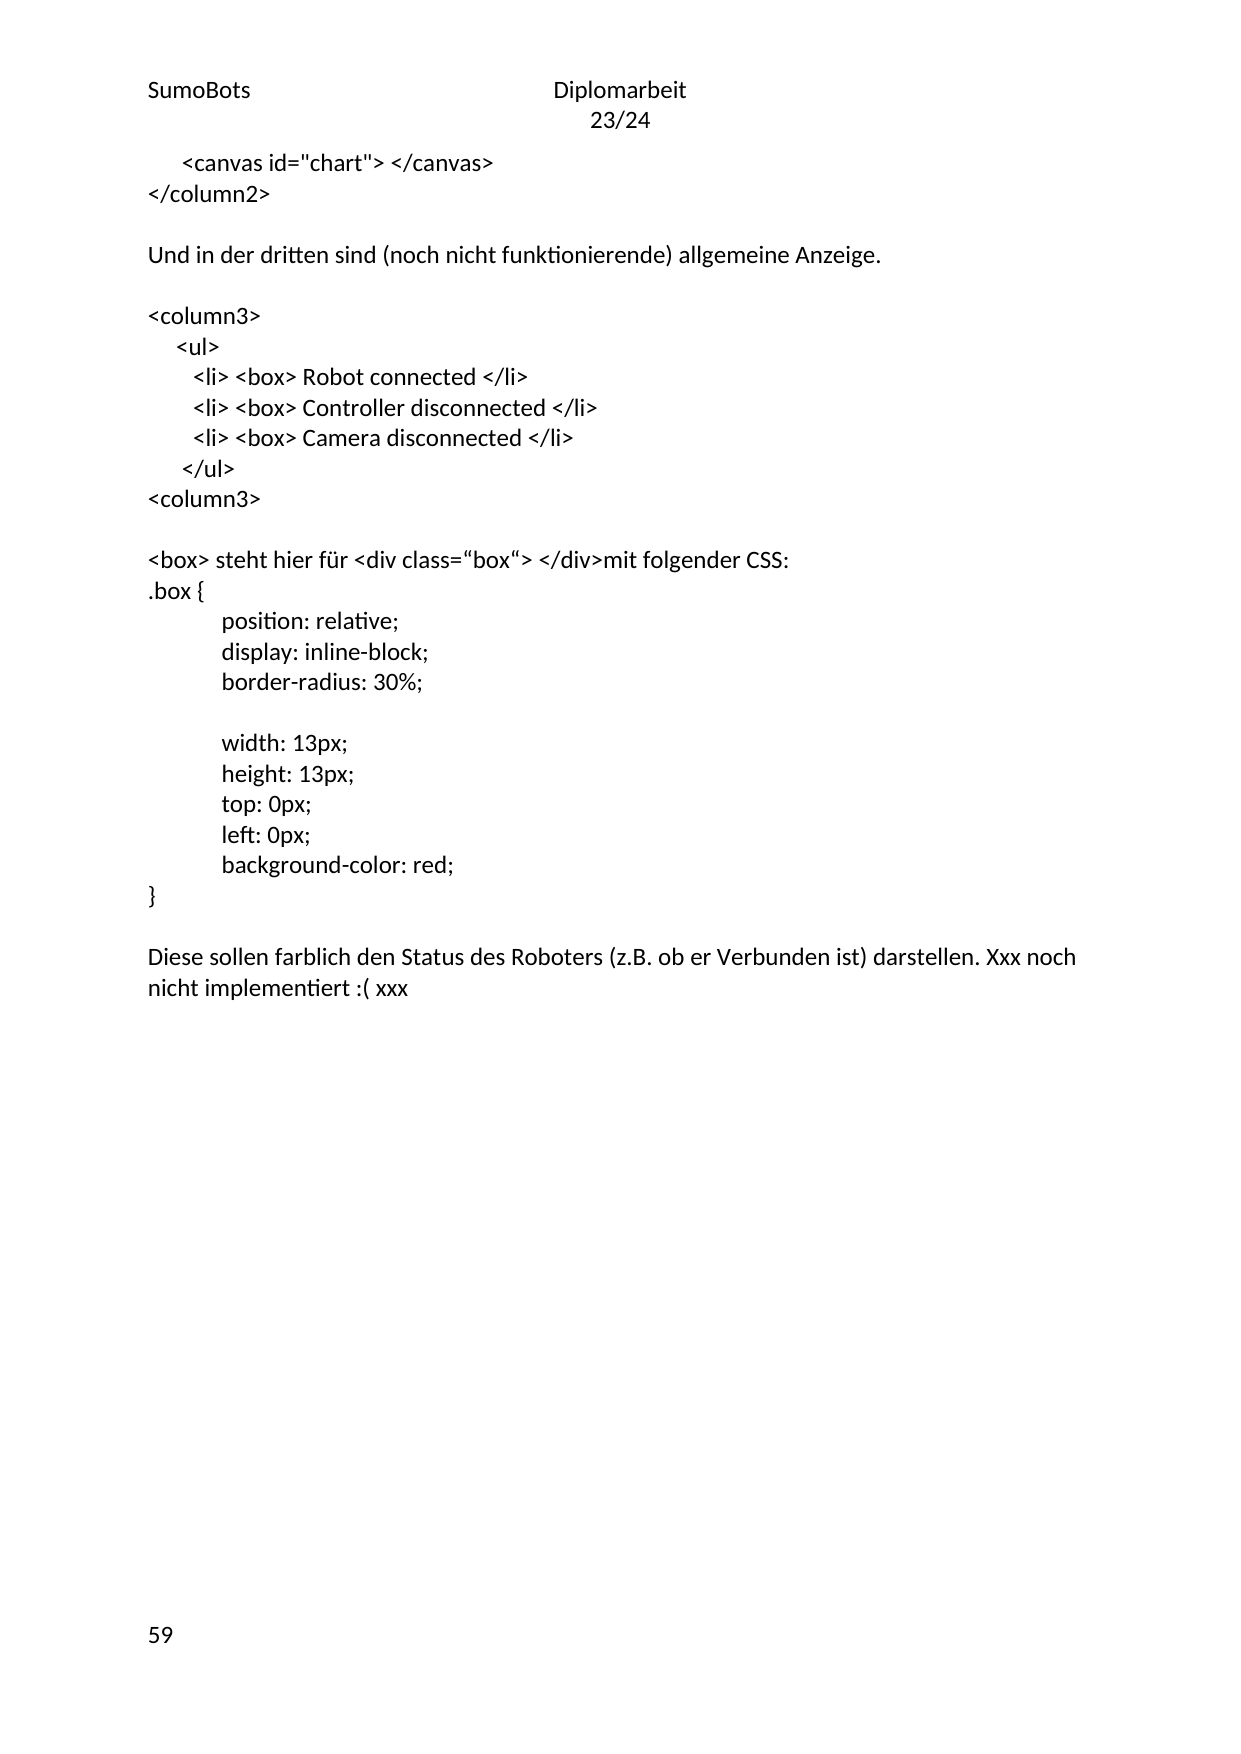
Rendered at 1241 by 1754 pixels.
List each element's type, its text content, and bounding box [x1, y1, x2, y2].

text height: 13px; [148, 758, 1093, 788]
text <canvas id="chart"> </canvas> [148, 148, 1093, 178]
text <li> <box> Controller disconnected </li> [148, 392, 1093, 422]
text <li> <box> Camera disconnected </li> [148, 422, 1093, 453]
text </ul> [148, 453, 1093, 483]
text <li> <box> Robot connected </li> [148, 361, 1093, 392]
text <ul> [148, 331, 1093, 361]
text top: 0px; [148, 788, 1093, 819]
text .box { [148, 575, 1093, 605]
text Diese sollen farblich den Status des Roboters (z.B. ob er Verbunden ist) darstellen. Xxx noch nicht implementiert :( xxx [148, 941, 1093, 1002]
text Und in der dritten sind (noch nicht funktionierende) allgemeine Anzeige. [148, 239, 1093, 270]
text width: 13px; [148, 727, 1093, 758]
text position: relative; [148, 605, 1093, 636]
text <box> steht hier für <div class=“box“> </div>mit folgender CSS: [148, 544, 1093, 575]
text border-radius: 30%; [148, 666, 1093, 697]
text display: inline-block; [148, 636, 1093, 666]
text </column2> [148, 178, 1093, 209]
text } [148, 880, 1093, 911]
text background-color: red; [148, 849, 1093, 880]
text left: 0px; [148, 819, 1093, 849]
text <column3> [148, 300, 1093, 331]
text <column3> [148, 483, 1093, 514]
